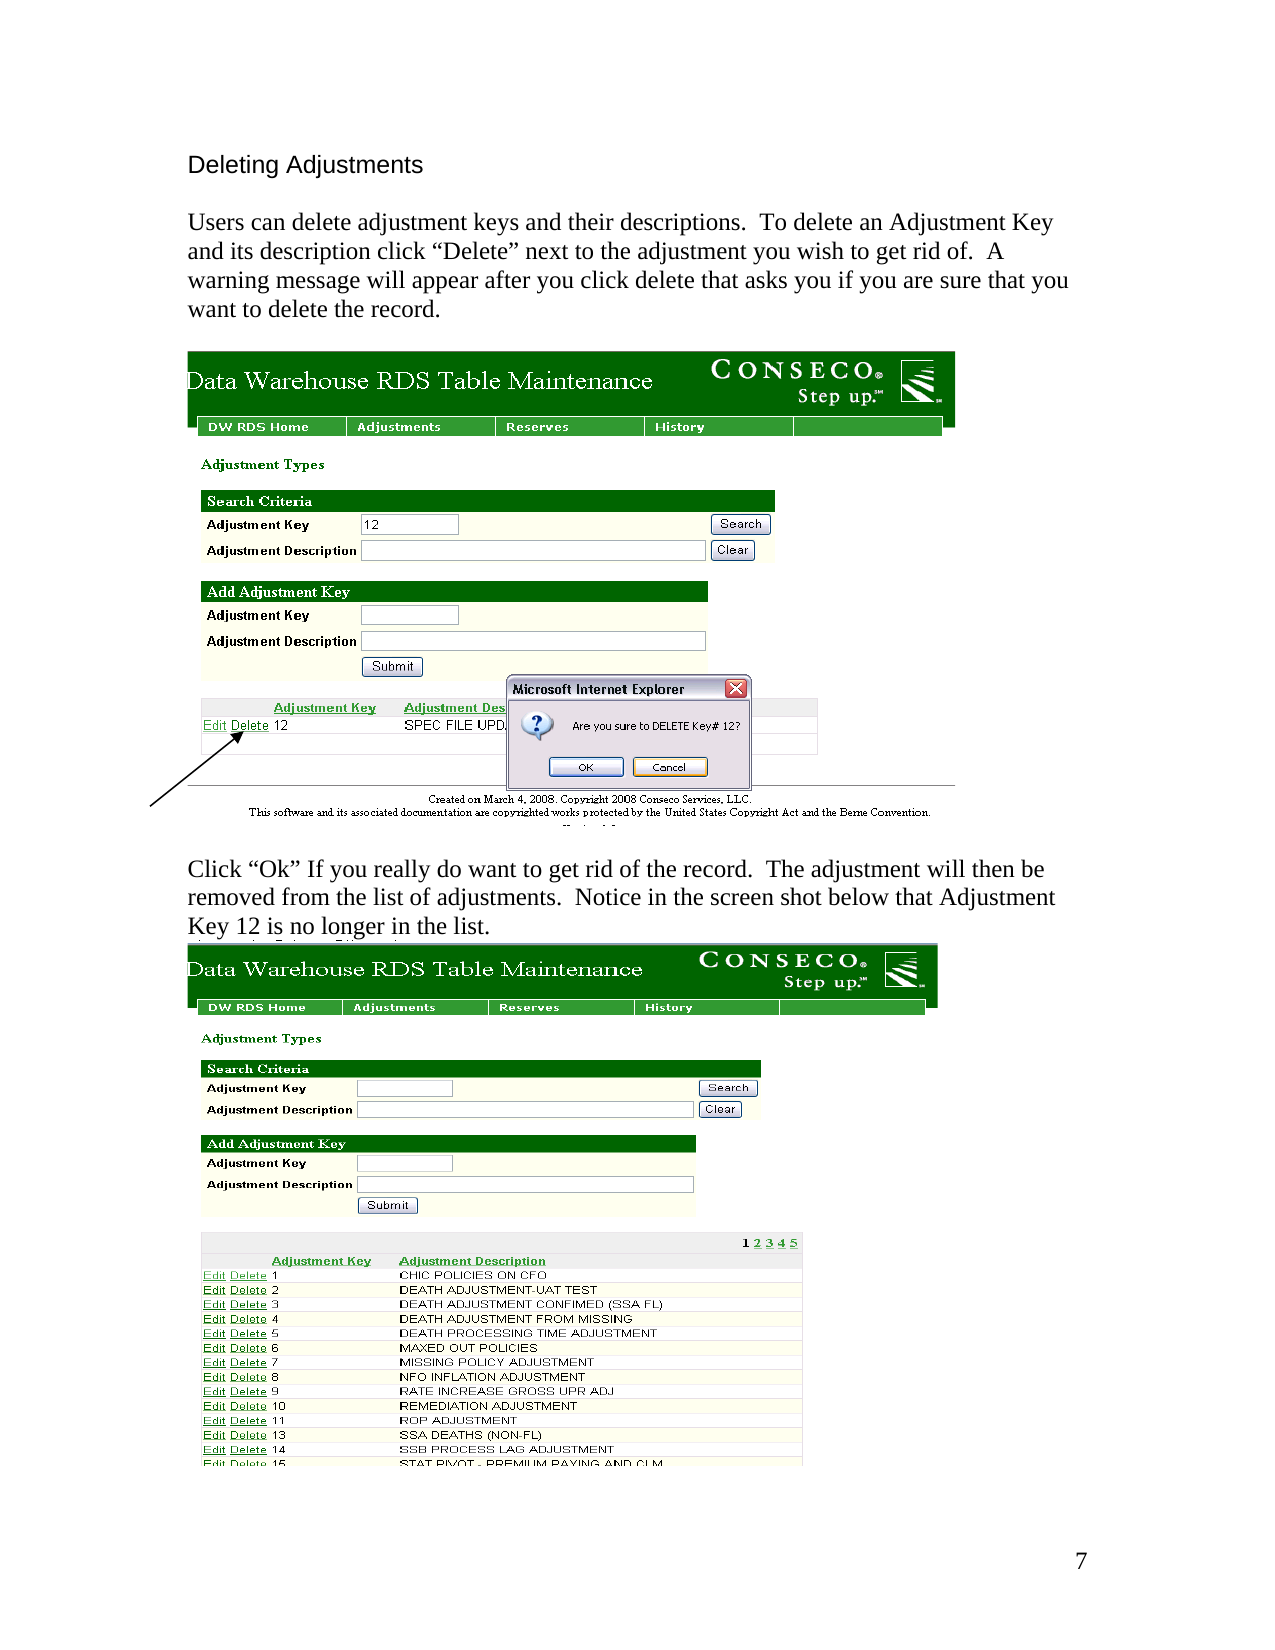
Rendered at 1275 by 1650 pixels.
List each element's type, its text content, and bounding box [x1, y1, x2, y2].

text Users can delete adjustment keys and their descriptions. To delete an Adjustment Key and its description click “Delete” next to the adjustment you wish to get rid of. A warning message will appear after you click delete that asks you if you are sure that you want to delete the record. [187, 207, 1087, 322]
text Click “Ok” If you really do want to get rid of the record. The adjustment will then be removed from the list of adjustments. Notice in the screen shot below that Adjustment Key 12 is no longer in the list. [187, 854, 1087, 940]
text Deleting Adjustments [187, 150, 1087, 179]
picture [187, 351, 955, 826]
picture [187, 940, 938, 1466]
